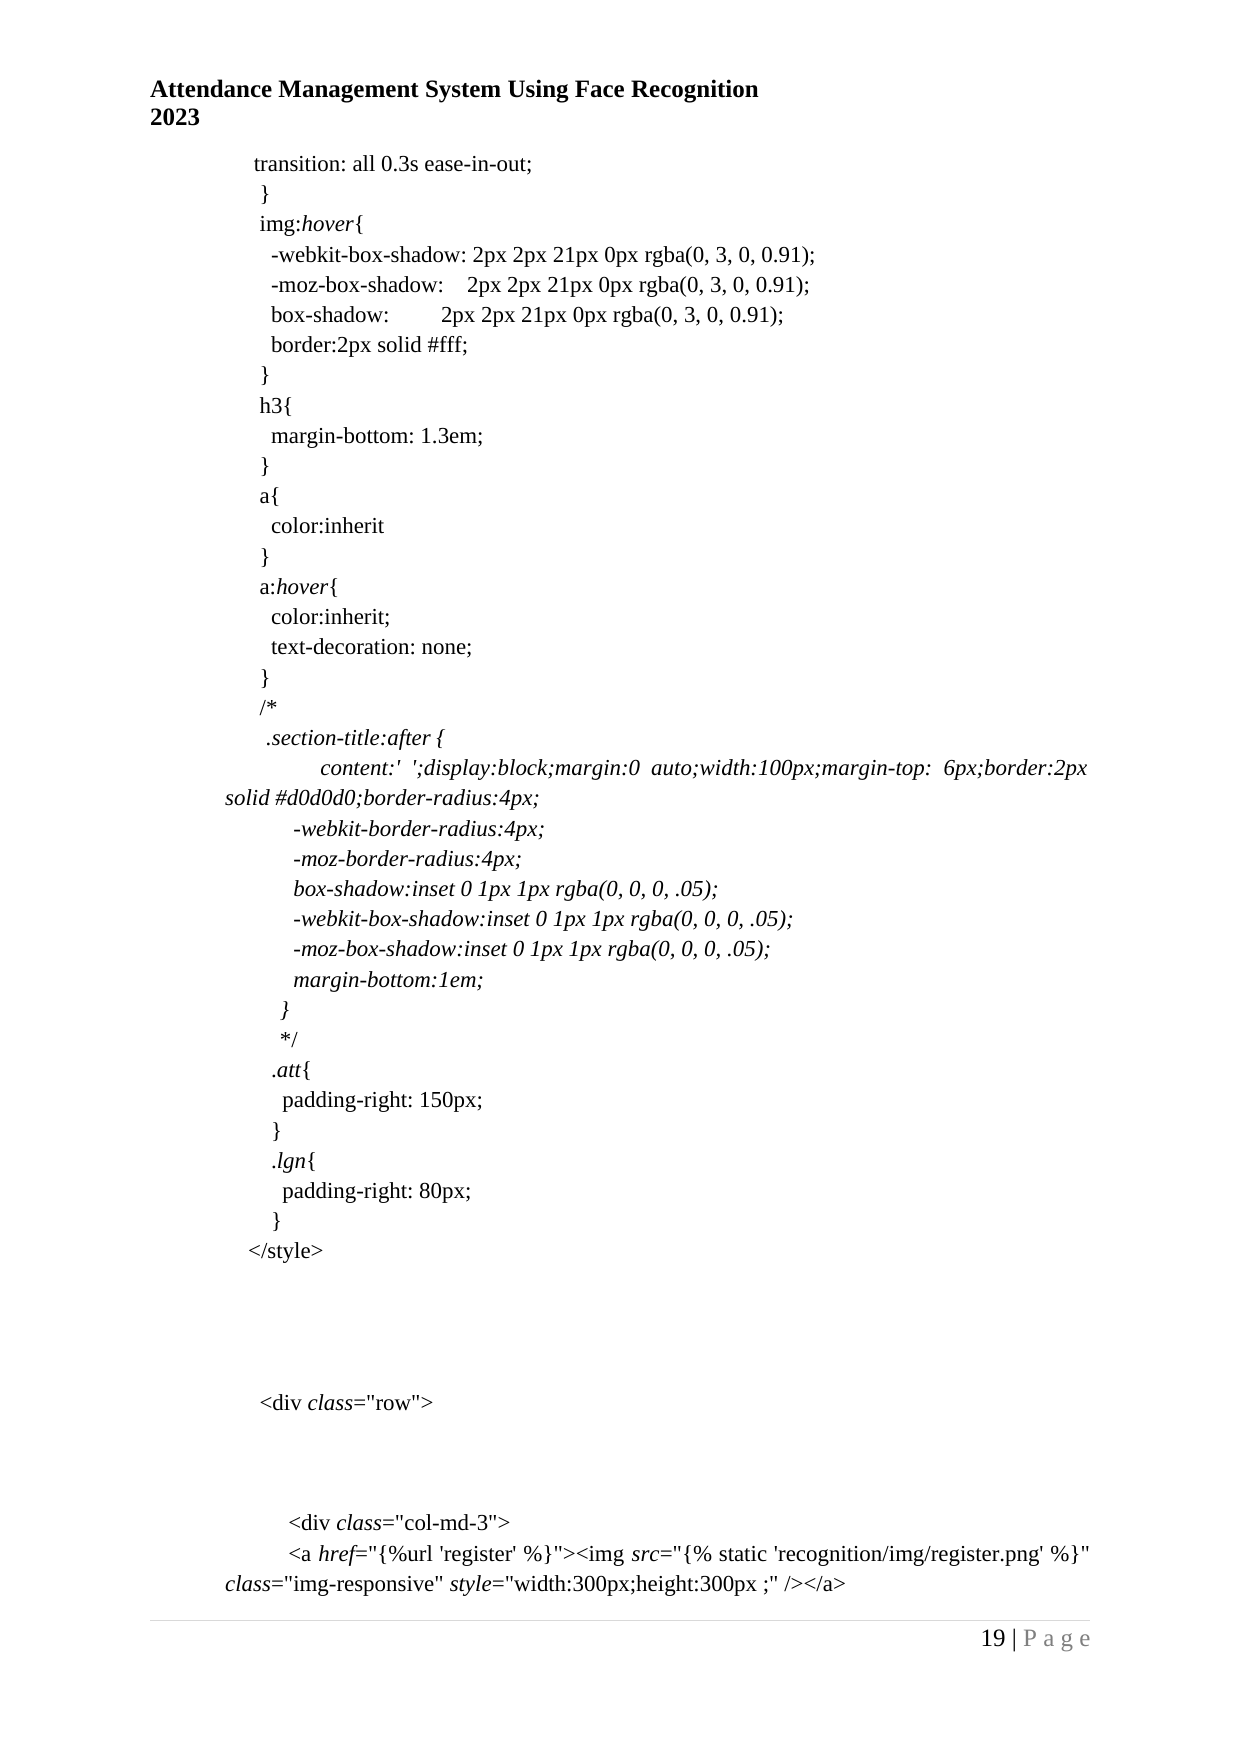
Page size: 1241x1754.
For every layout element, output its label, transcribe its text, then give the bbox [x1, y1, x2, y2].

text .att{ [225, 1056, 1090, 1083]
text } [225, 452, 1090, 478]
text padding-right: 150px; [225, 1086, 1090, 1113]
text } [225, 1117, 1090, 1143]
text margin-bottom:1em; [225, 966, 1090, 992]
text -webkit-box-shadow:inset 0 1px 1px rgba(0, 0, 0, .05); [225, 905, 1090, 932]
text } [225, 180, 1090, 207]
text <a href="{%url 'register' %}"><img src="{% static 'recognition/img/register.png' %}" class="img-responsive" style="width:300px;height:300px ;" /></a> [225, 1539, 1090, 1596]
text box-shadow: 2px 2px 21px 0px rgba(0, 3, 0, 0.91); [225, 301, 1090, 327]
text } [225, 1207, 1090, 1234]
text content:' ';display:block;margin:0 auto;width:100px;margin-top: 6px;border:2px solid #d0d0d0;border-radius:4px; [225, 754, 1090, 811]
text <div class="col-md-3"> [225, 1509, 1090, 1536]
text <div class="row"> [225, 1388, 1090, 1415]
text -webkit-box-shadow: 2px 2px 21px 0px rgba(0, 3, 0, 0.91); [225, 241, 1090, 267]
text a{ [225, 482, 1090, 509]
text } [225, 361, 1090, 388]
text padding-right: 80px; [225, 1177, 1090, 1203]
text -webkit-border-radius:4px; [225, 814, 1090, 841]
text h3{ [225, 392, 1090, 418]
text </style> [225, 1237, 1090, 1264]
text color:inherit; [225, 603, 1090, 629]
text */ [225, 1026, 1090, 1052]
text } [225, 663, 1090, 690]
text -moz-border-radius:4px; [225, 845, 1090, 871]
text border:2px solid #fff; [225, 331, 1090, 358]
text .lgn{ [225, 1147, 1090, 1173]
text box-shadow:inset 0 1px 1px rgba(0, 0, 0, .05); [225, 875, 1090, 901]
text text-decoration: none; [225, 633, 1090, 660]
text a:hover{ [225, 573, 1090, 599]
text -moz-box-shadow: 2px 2px 21px 0px rgba(0, 3, 0, 0.91); [225, 271, 1090, 297]
text img:hover{ [225, 210, 1090, 237]
text } [225, 543, 1090, 569]
text margin-bottom: 1.3em; [225, 422, 1090, 448]
text .section-title:after { [225, 724, 1090, 750]
text -moz-box-shadow:inset 0 1px 1px rgba(0, 0, 0, .05); [225, 935, 1090, 962]
text } [225, 996, 1090, 1022]
text /* [225, 694, 1090, 720]
text transition: all 0.3s ease-in-out; [225, 150, 1090, 176]
text color:inherit [225, 512, 1090, 539]
